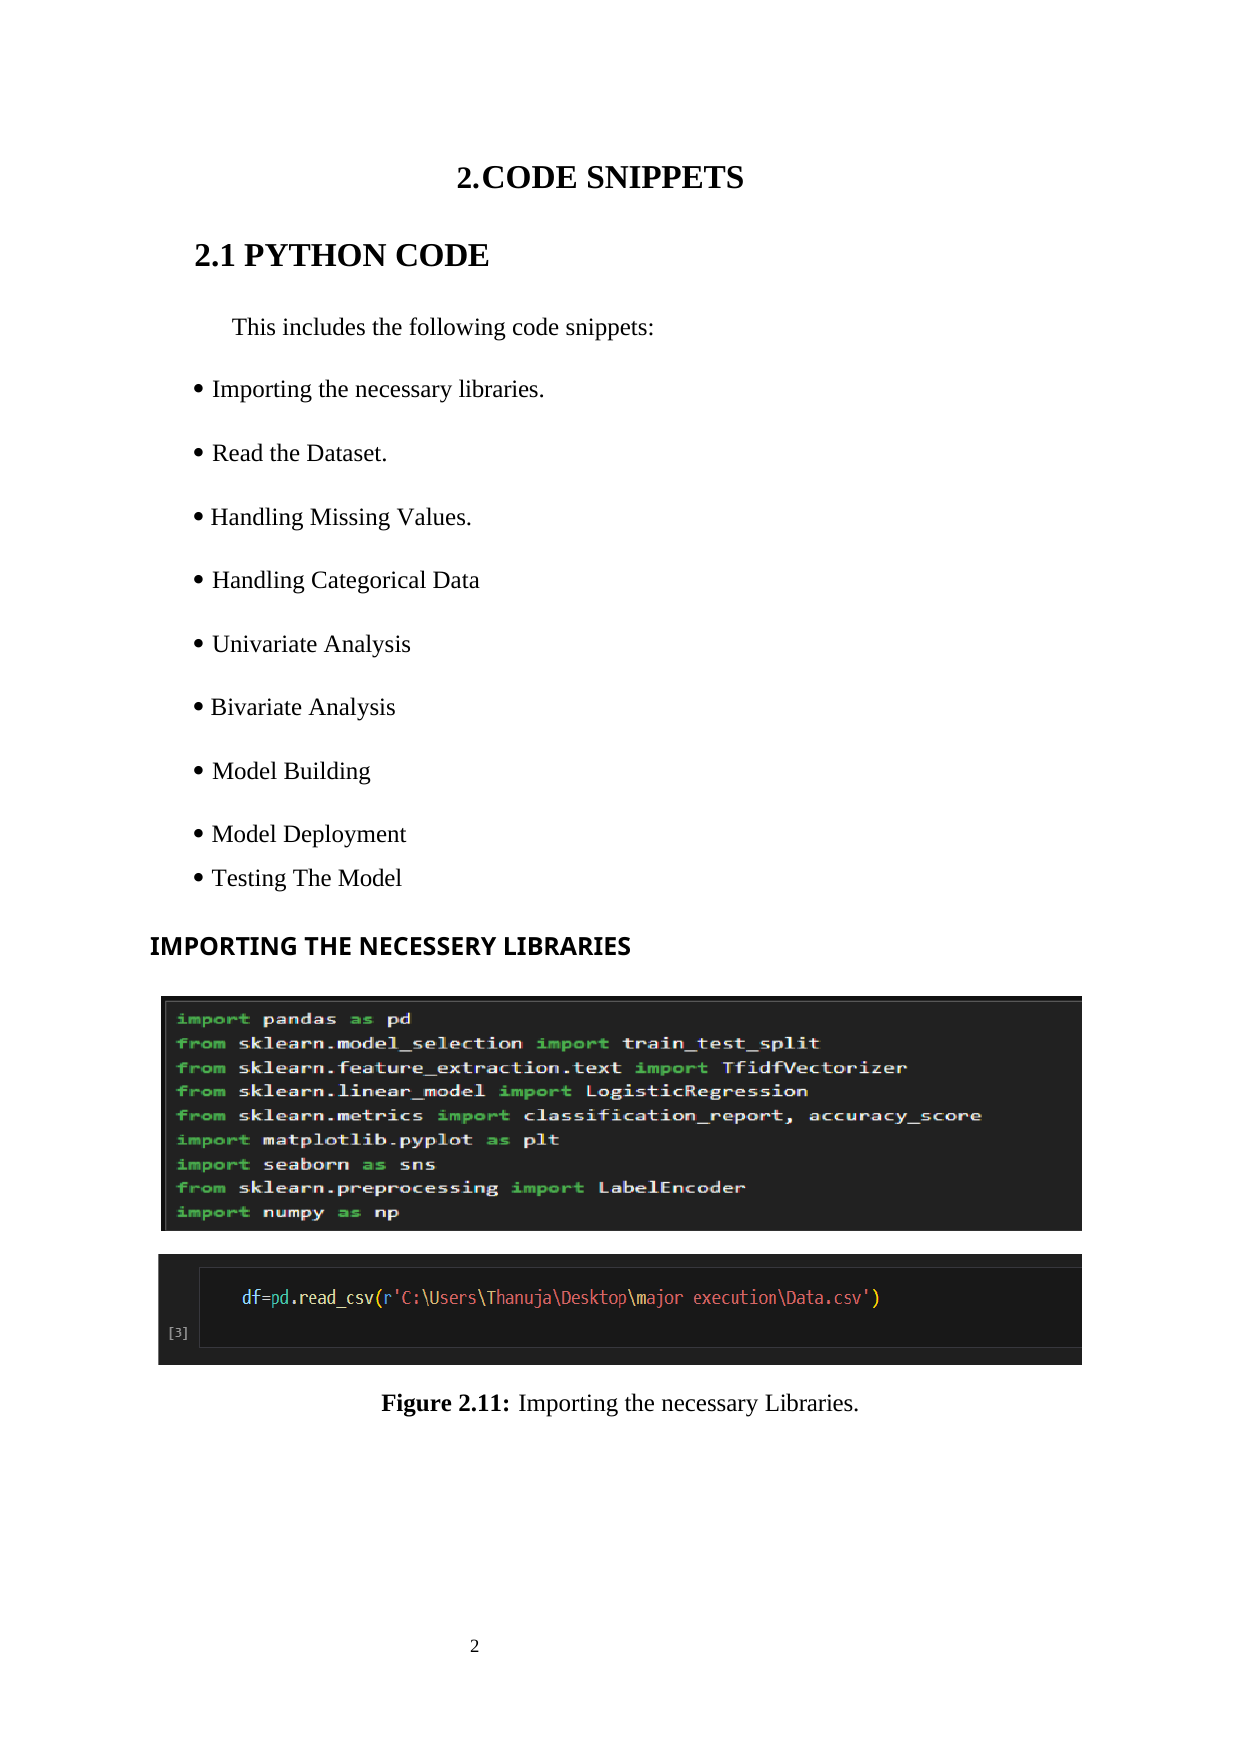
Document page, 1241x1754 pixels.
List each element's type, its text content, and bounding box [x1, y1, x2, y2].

list Importing the necessary libraries. [194, 374, 1090, 403]
subtitle CODE SNIPPETS [150, 158, 1051, 196]
list Handling Missing Values. [194, 502, 1090, 530]
list Model Deployment [194, 819, 1090, 848]
text This includes the following code snippets: [200, 312, 1051, 341]
picture [156, 996, 1084, 1231]
list Figure 2.11: Importing the necessary Libraries. [150, 1388, 1090, 1417]
list Bivariate Analysis [194, 692, 1090, 721]
list IMPORTING THE NECESSERY LIBRARIES [150, 929, 1090, 963]
list Handling Categorical Data [194, 565, 1090, 594]
list Read the Dataset. [194, 438, 1090, 467]
list Testing The Model [194, 863, 1090, 892]
list Univariate Analysis [194, 629, 1090, 658]
list Model Building [194, 756, 1090, 784]
list PYTHON CODE [194, 235, 1090, 273]
picture [158, 1254, 1082, 1365]
